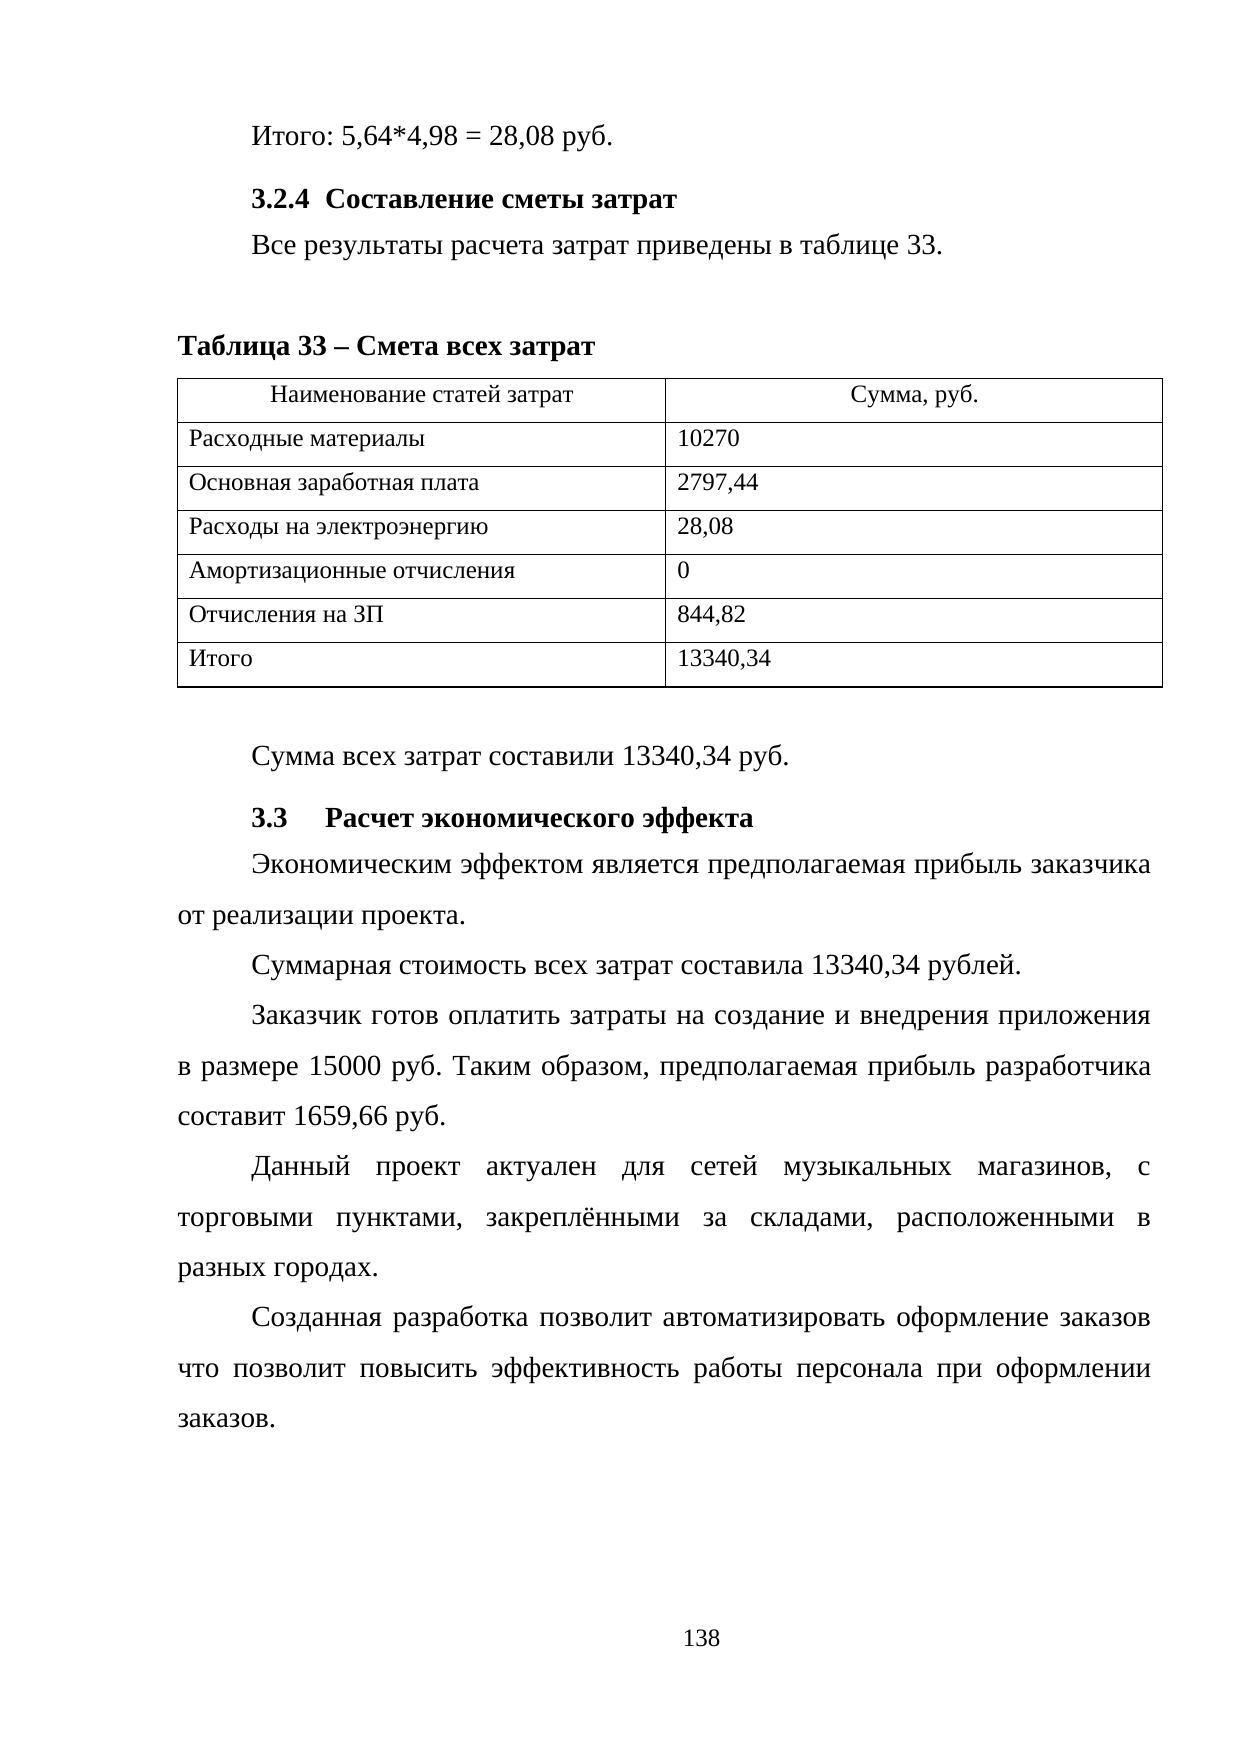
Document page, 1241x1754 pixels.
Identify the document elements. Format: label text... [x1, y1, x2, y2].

text Данный проект актуален для сетей музыкальных магазинов, с торговыми пунктами, закреплёнными за складами, расположенными в разных городах. [177, 1148, 1152, 1283]
table_header Сумма, руб. [666, 379, 1162, 422]
table_cell 0 [666, 555, 1162, 598]
table_cell 13340,34 [666, 643, 1162, 686]
table_cell Амортизационные отчисления [178, 555, 665, 598]
text Суммарная стоимость всех затрат составила 13340,34 рублей. [177, 947, 1152, 981]
table_cell Отчисления на ЗП [178, 599, 665, 642]
text Сумма всех затрат составили 13340,34 руб. [177, 738, 1152, 771]
table_cell Расходные материалы [178, 423, 665, 466]
table_cell 844,82 [666, 599, 1162, 642]
text Экономическим эффектом является предполагаемая прибыль заказчика от реализации проекта. [177, 847, 1152, 930]
subtitle 3.3 Расчет экономического эффекта [177, 801, 1152, 834]
subtitle 3.2.4 Составление сметы затрат [177, 181, 1152, 214]
text Таблица 33 – Смета всех затрат [177, 328, 1152, 361]
text Созданная разработка позволит автоматизировать оформление заказов что позволит повысить эффективность работы персонала при оформлении заказов. [177, 1299, 1152, 1433]
table_cell 10270 [666, 423, 1162, 466]
text Итого: 5,64*4,98 = 28,08 руб. [177, 118, 1152, 152]
table_cell Расходы на электроэнергию [178, 511, 665, 554]
table_cell Основная заработная плата [178, 467, 665, 510]
table_header Наименование статей затрат [178, 379, 665, 422]
table_cell 28,08 [666, 511, 1162, 554]
table_cell Итого [178, 643, 665, 686]
text Заказчик готов оплатить затраты на создание и внедрения приложения в размере 15000 руб. Таким образом, предполагаемая прибыль разработчика составит 1659,66 руб. [177, 997, 1152, 1132]
text Все результаты расчета затрат приведены в таблице 33. [177, 227, 1152, 261]
table_cell 2797,44 [666, 467, 1162, 510]
